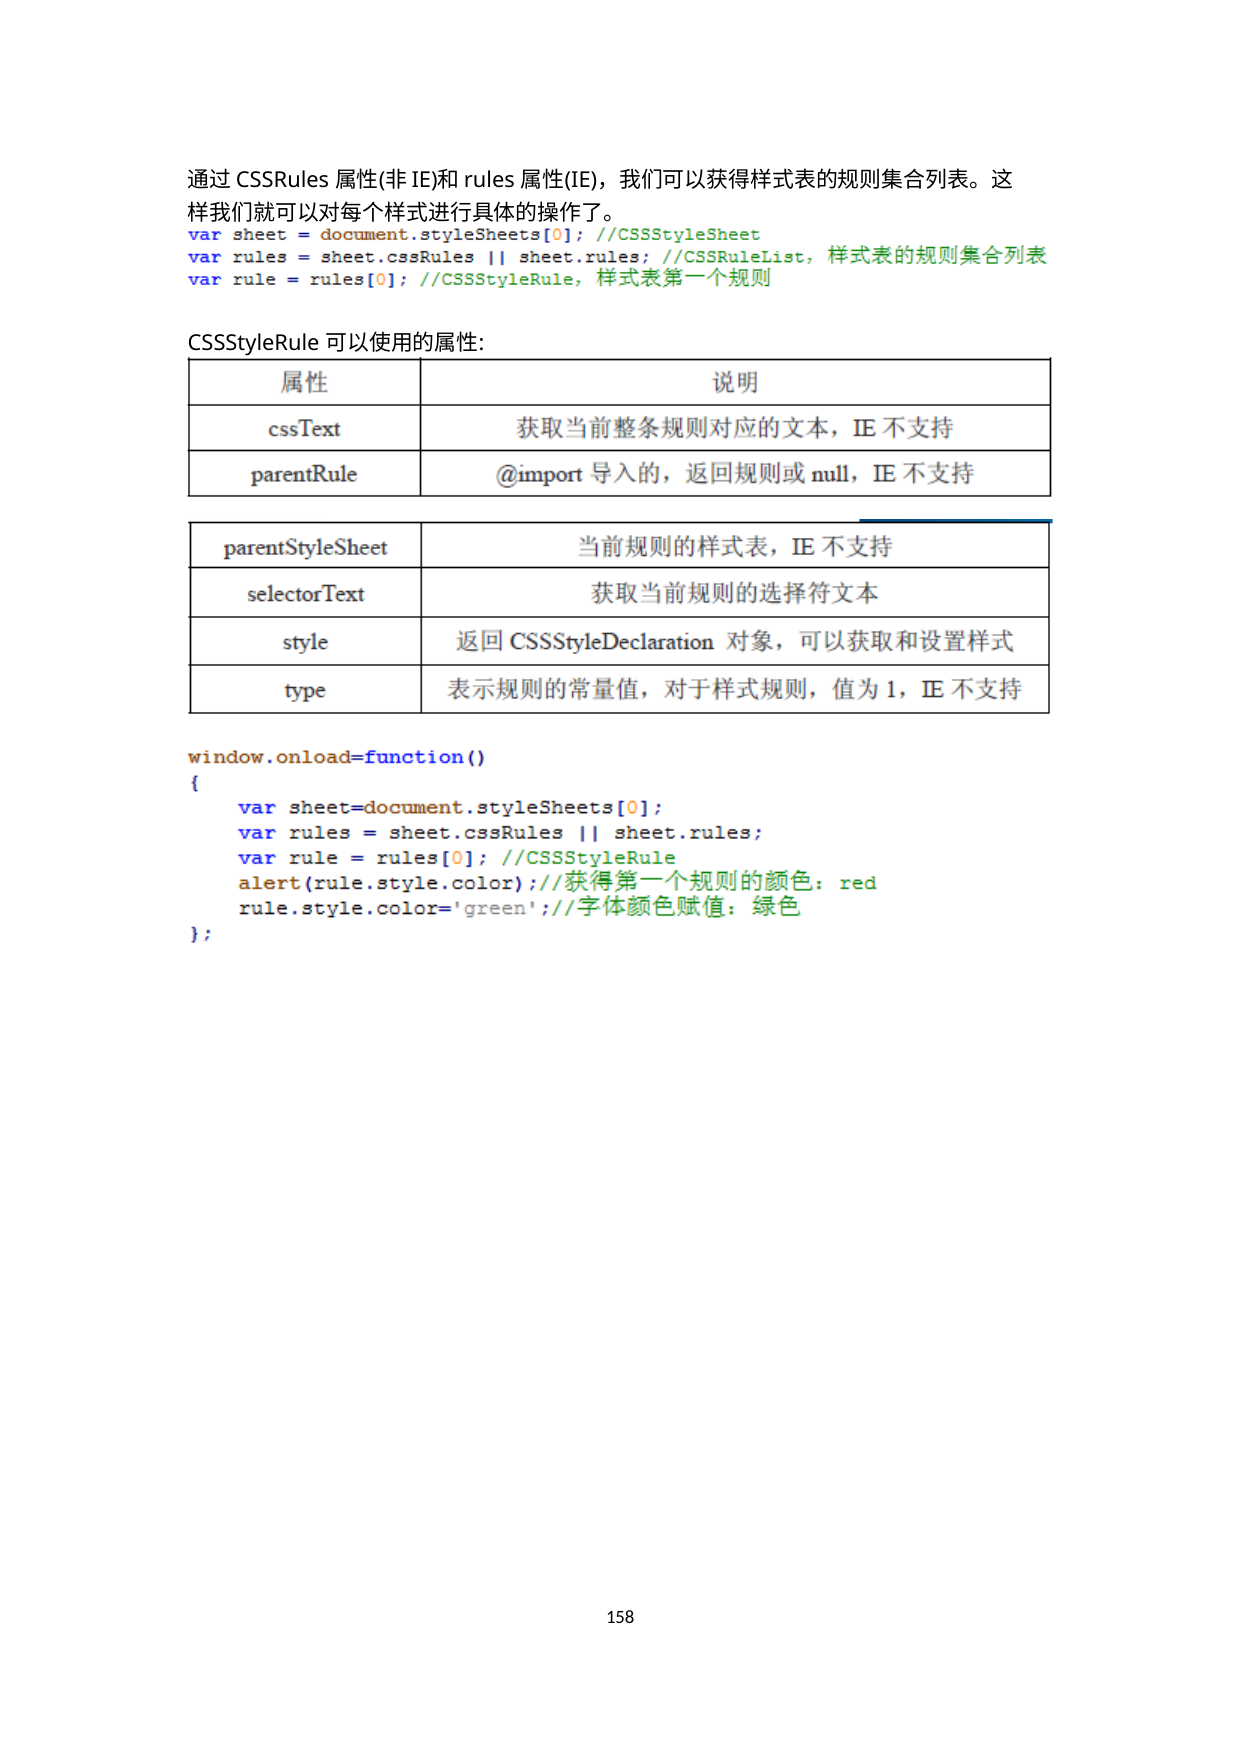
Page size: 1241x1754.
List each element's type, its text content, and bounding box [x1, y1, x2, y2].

text 通过CSSRules 属性(非IE)和rules 属性(IE)，我们可以获得样式表的规则集合列表。这 [187, 162, 1053, 194]
text 样我们就可以对每个样式进行具体的操作了。 [187, 194, 1053, 227]
picture [187, 357, 1053, 500]
picture [187, 519, 1053, 717]
text CSSStyleRule 可以使用的属性: [187, 324, 1053, 357]
picture [187, 747, 883, 946]
picture [187, 227, 1053, 292]
